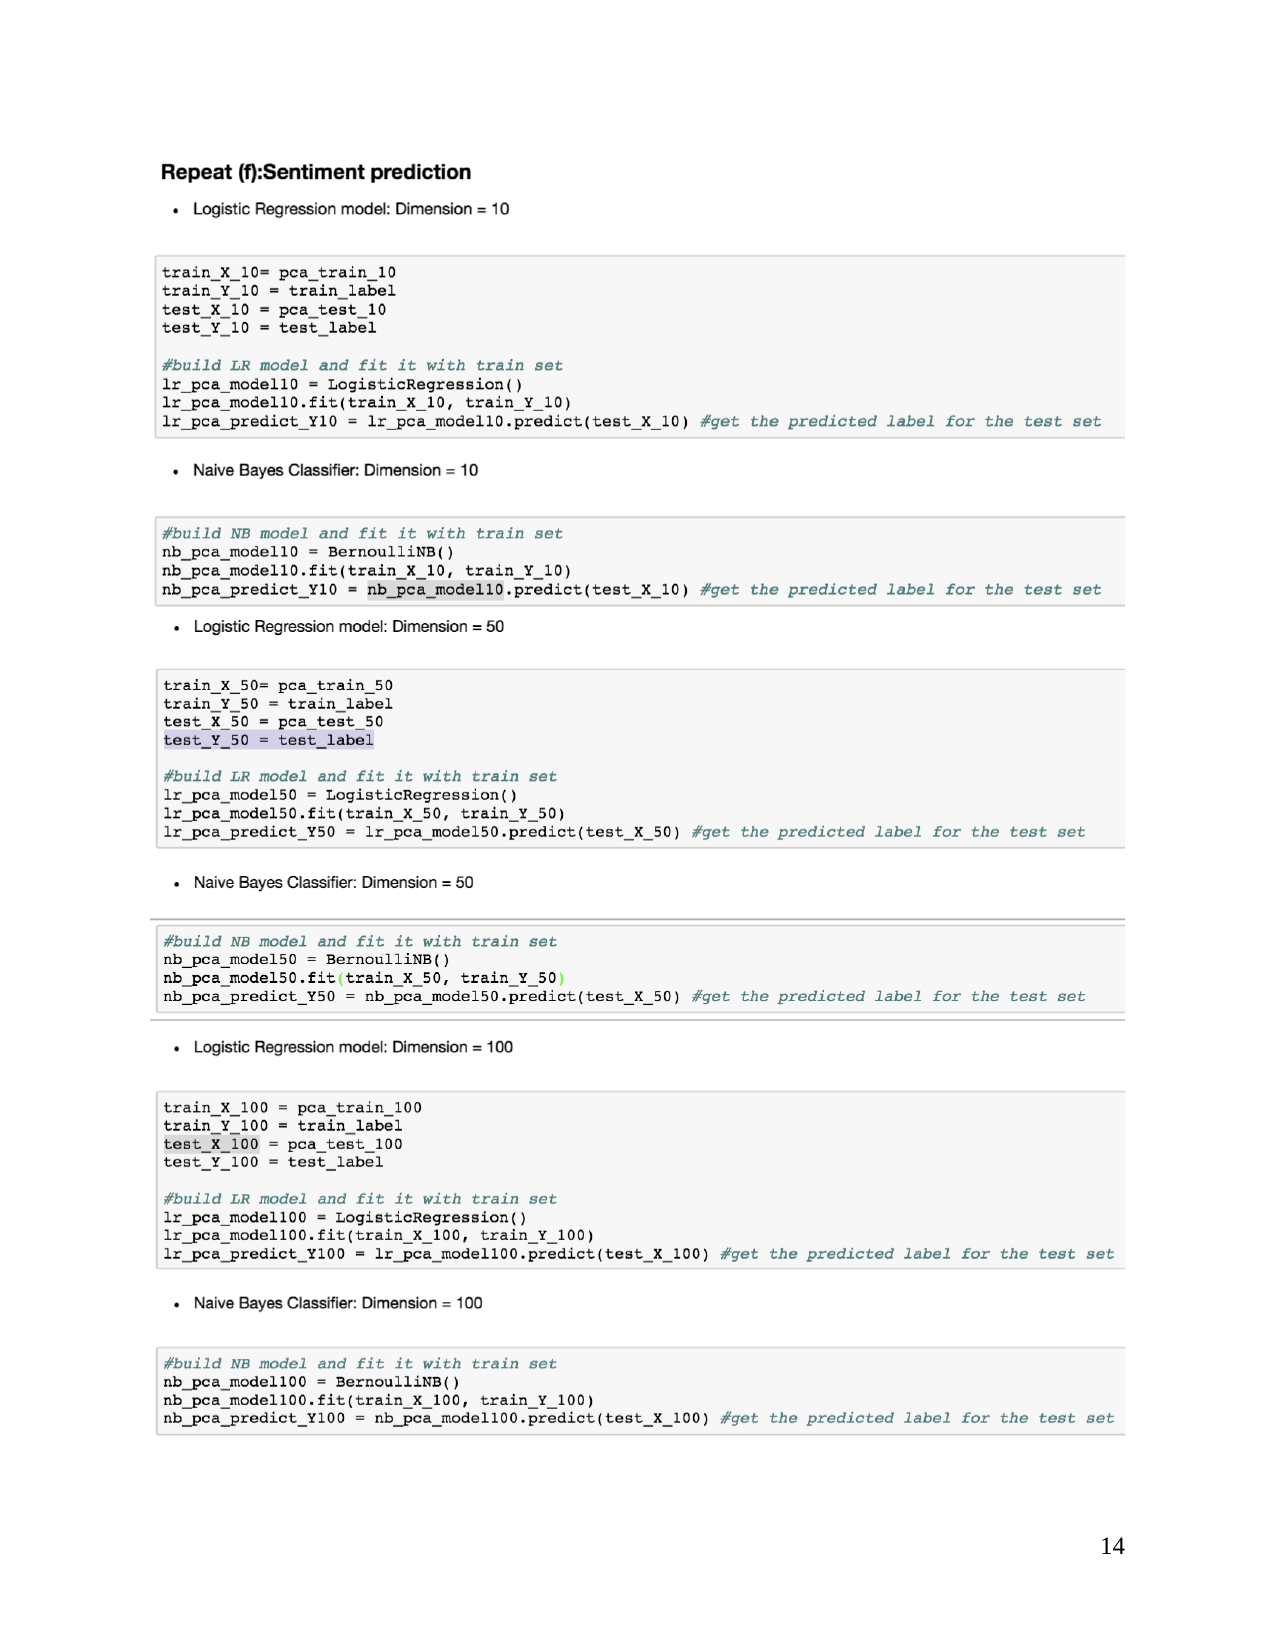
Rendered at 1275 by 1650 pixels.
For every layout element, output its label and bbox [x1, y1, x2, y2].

picture [150, 150, 1125, 1439]
